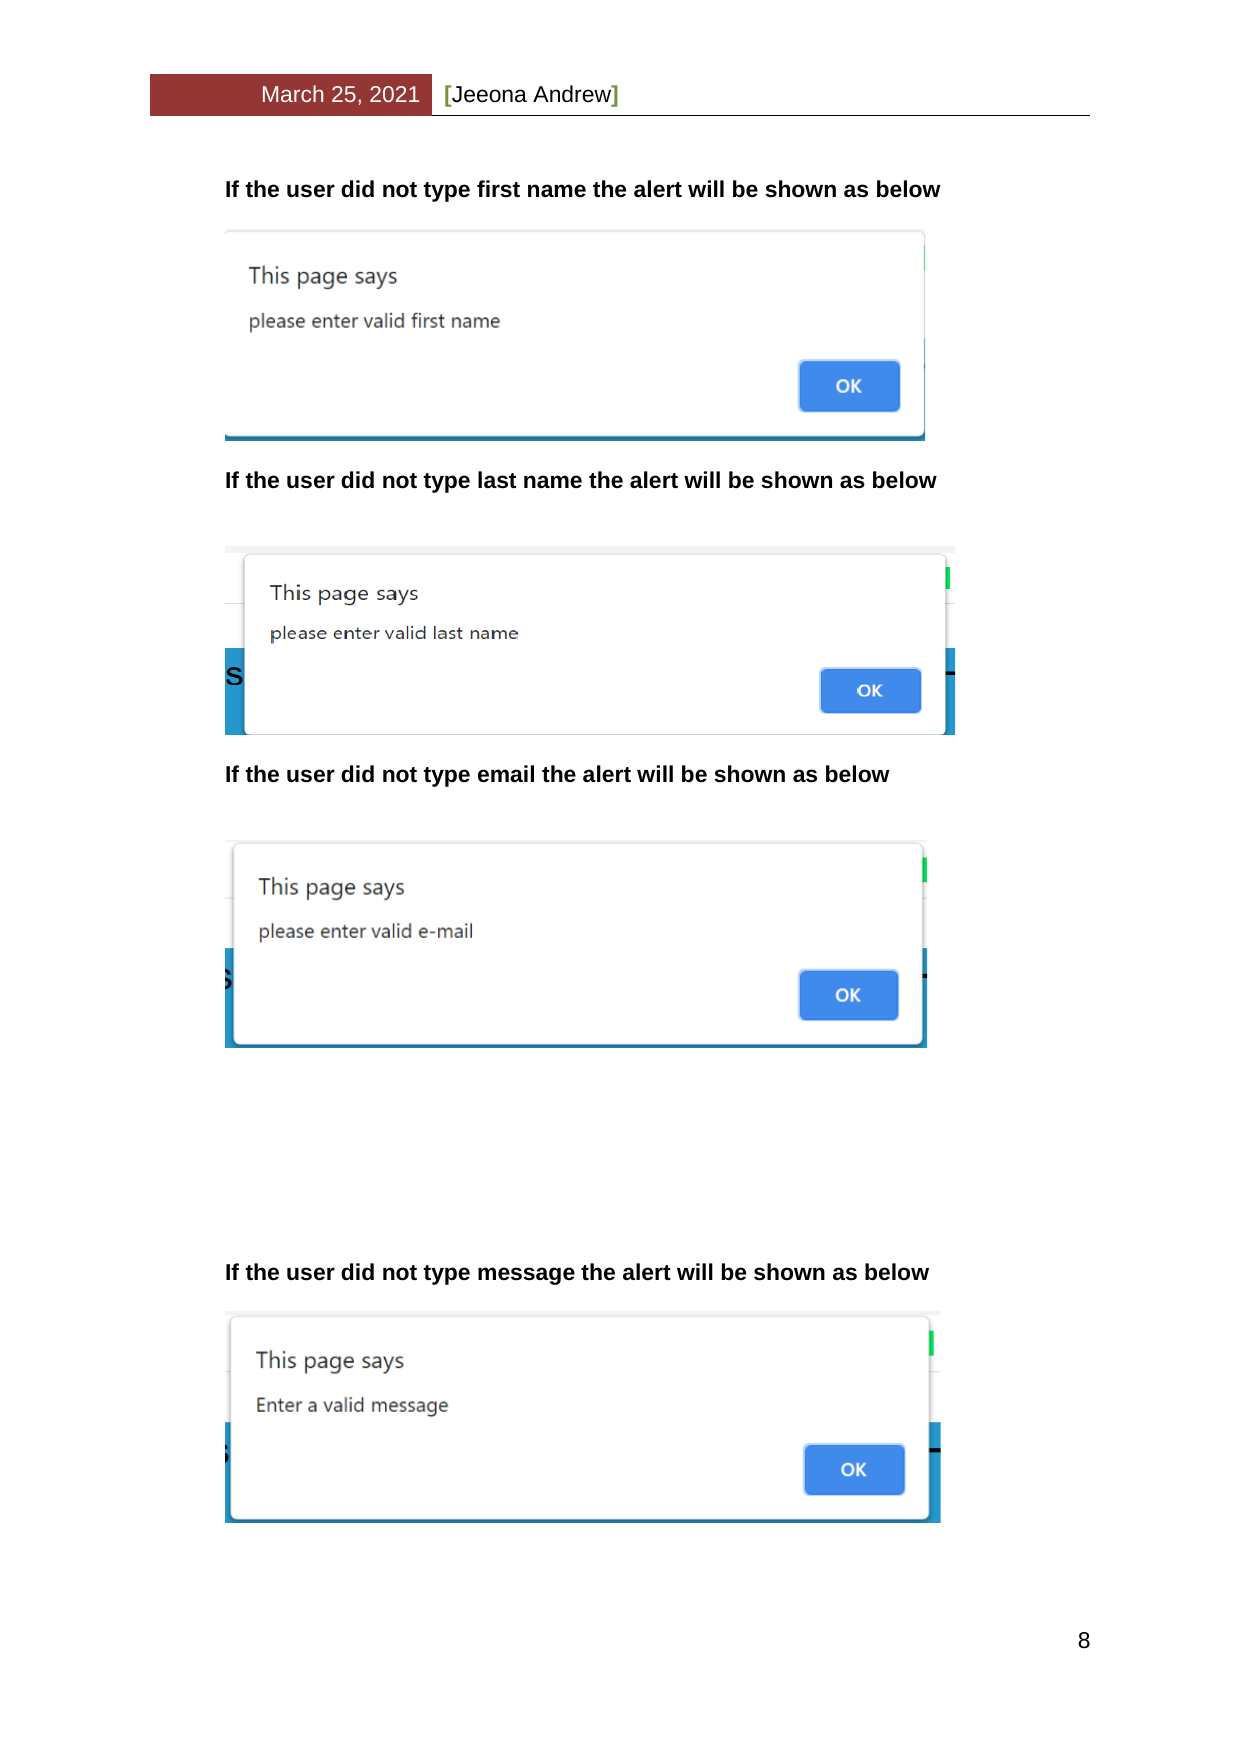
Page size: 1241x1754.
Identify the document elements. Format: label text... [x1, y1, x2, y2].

picture [225, 1311, 941, 1523]
picture [225, 546, 956, 735]
list If the user did not type email the alert will be shown as below [225, 761, 1090, 787]
list If the user did not type last name the alert will be shown as below [225, 467, 1090, 493]
list If the user did not type message the alert will be shown as below [225, 1258, 1090, 1285]
picture [225, 840, 928, 1048]
list If the user did not type first name the alert will be shown as below [225, 176, 1090, 203]
picture [225, 229, 926, 441]
